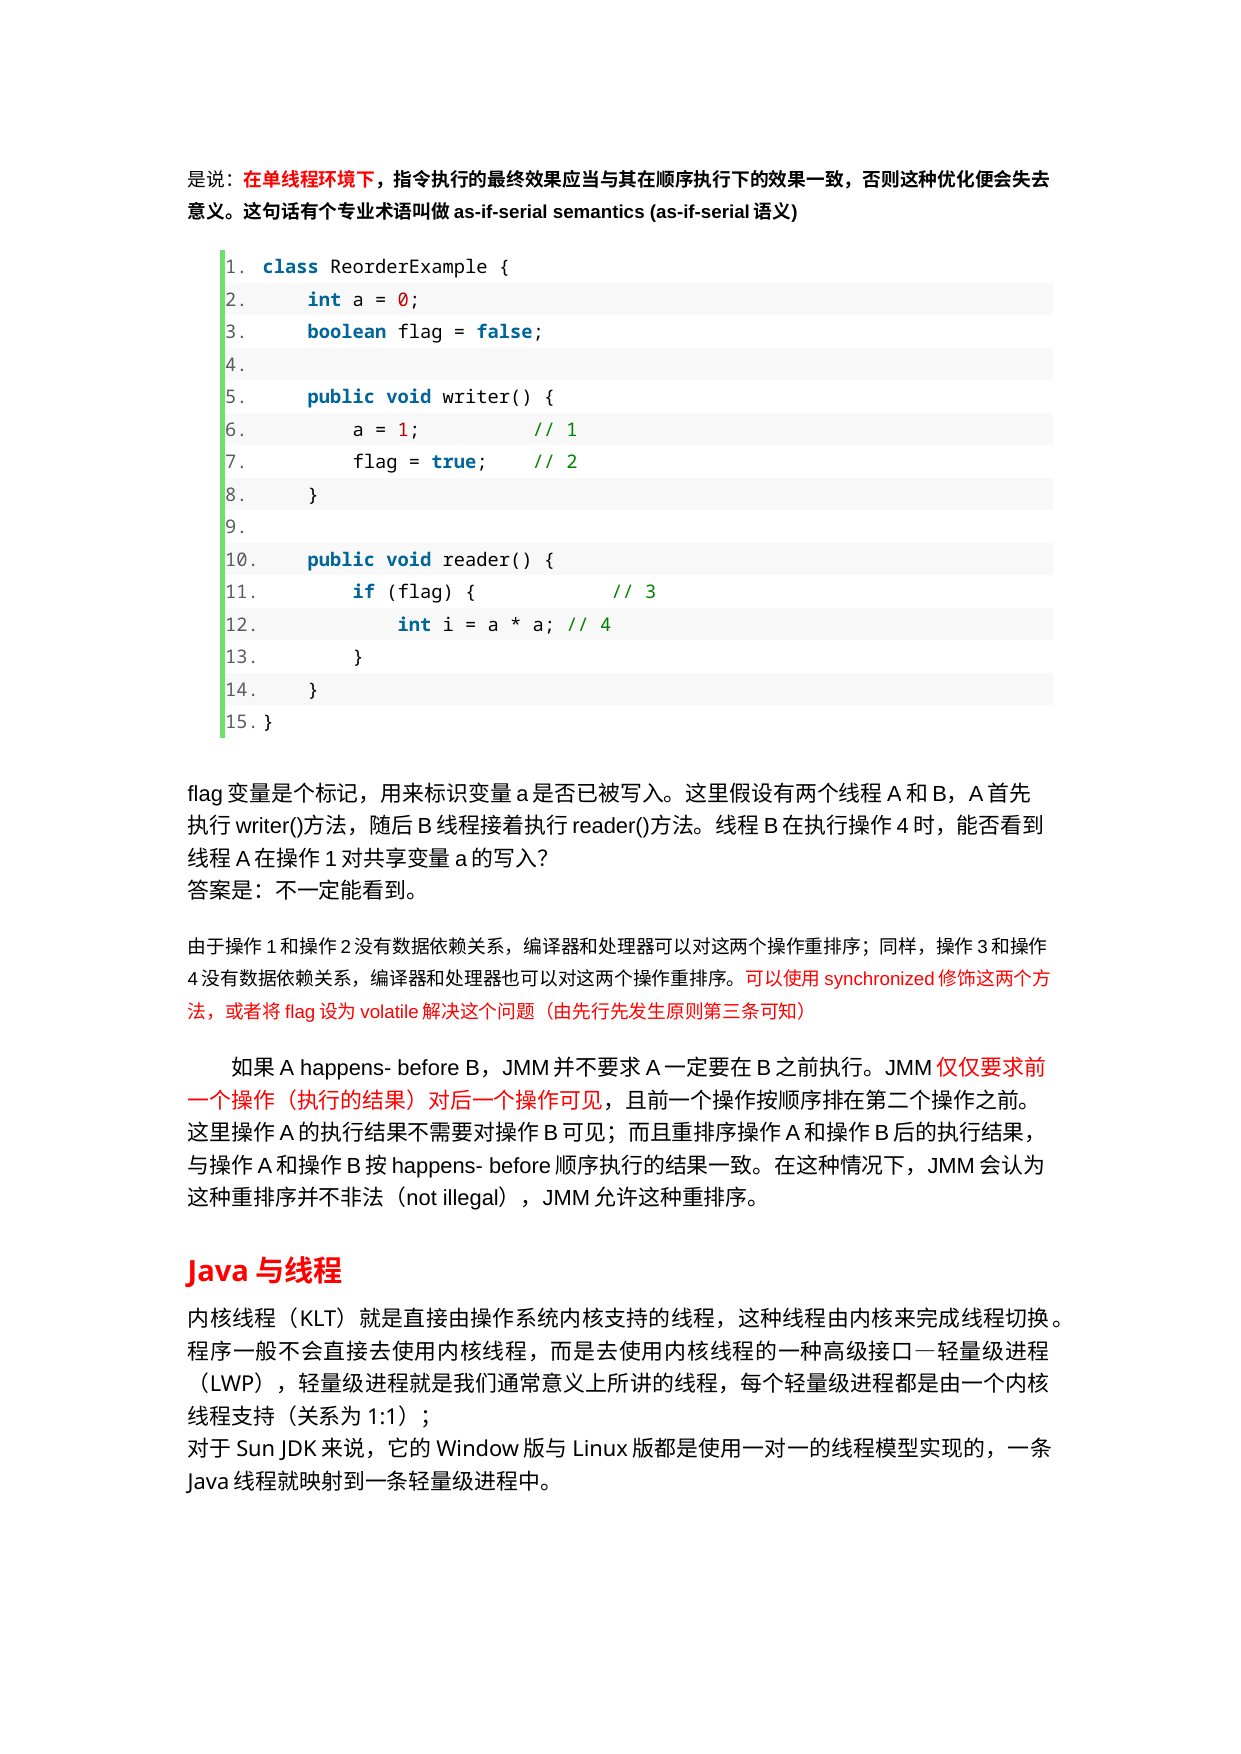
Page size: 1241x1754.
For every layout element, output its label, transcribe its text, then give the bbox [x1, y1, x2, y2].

text 如果A happens- before B，JMM并不要求A一定要在B之前执行。JMM仅仅要求前一个操作（执行的结果）对后一个操作可见，且前一个操作按顺序排在第二个操作之前。这里操作A的执行结果不需要对操作B可见；而且重排序操作A和操作B后的执行结果，与操作A和操作B按happens- before顺序执行的结果一致。在这种情况下，JMM会认为这种重排序并不非法（not illegal），JMM允许这种重排序。 [187, 1050, 1053, 1212]
list boolean flag = false; [225, 315, 1053, 348]
list } [225, 640, 1053, 673]
list public void reader() { [225, 543, 1053, 575]
text 内核线程（KLT）就是直接由操作系统内核支持的线程，这种线程由内核来完成线程切换。程序一般不会直接去使用内核线程，而是去使用内核线程的一种高级接口—轻量级进程（LWP），轻量级进程就是我们通常意义上所讲的线程，每个轻量级进程都是由一个内核线程支持（关系为1:1）； [187, 1301, 1053, 1431]
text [187, 162, 1053, 227]
list flag = true; // 2 [225, 445, 1053, 478]
list public void writer() { [225, 380, 1053, 413]
list if (flag) { // 3 [225, 575, 1053, 608]
text Java与线程 [187, 1236, 1053, 1301]
list } [225, 705, 1053, 738]
text 答案是：不一定能看到。 [187, 873, 1053, 906]
text 由于操作1和操作2没有数据依赖关系，编译器和处理器可以对这两个操作重排序；同样，操作3和操作4没有数据依赖关系，编译器和处理器也可以对这两个操作重排序。可以使用synchronized修饰这两个方法，或者将flag设为volatile解决这个问题（由先行先发生原则第三条可知） [187, 929, 1053, 1026]
list a = 1; // 1 [225, 413, 1053, 445]
list class ReorderExample { [225, 250, 1053, 283]
list int a = 0; [225, 283, 1053, 315]
text 对于Sun JDK来说，它的Window版与Linux版都是使用一对一的线程模型实现的，一条Java线程就映射到一条轻量级进程中。 [187, 1431, 1053, 1496]
text flag变量是个标记，用来标识变量a是否已被写入。这里假设有两个线程A和B，A首先执行writer()方法，随后B线程接着执行reader()方法。线程B在执行操作4时，能否看到线程A在操作1对共享变量a的写入？ [187, 743, 1053, 873]
list } [225, 673, 1053, 705]
list } [225, 478, 1053, 510]
list int i = a * a; // 4 [225, 608, 1053, 640]
